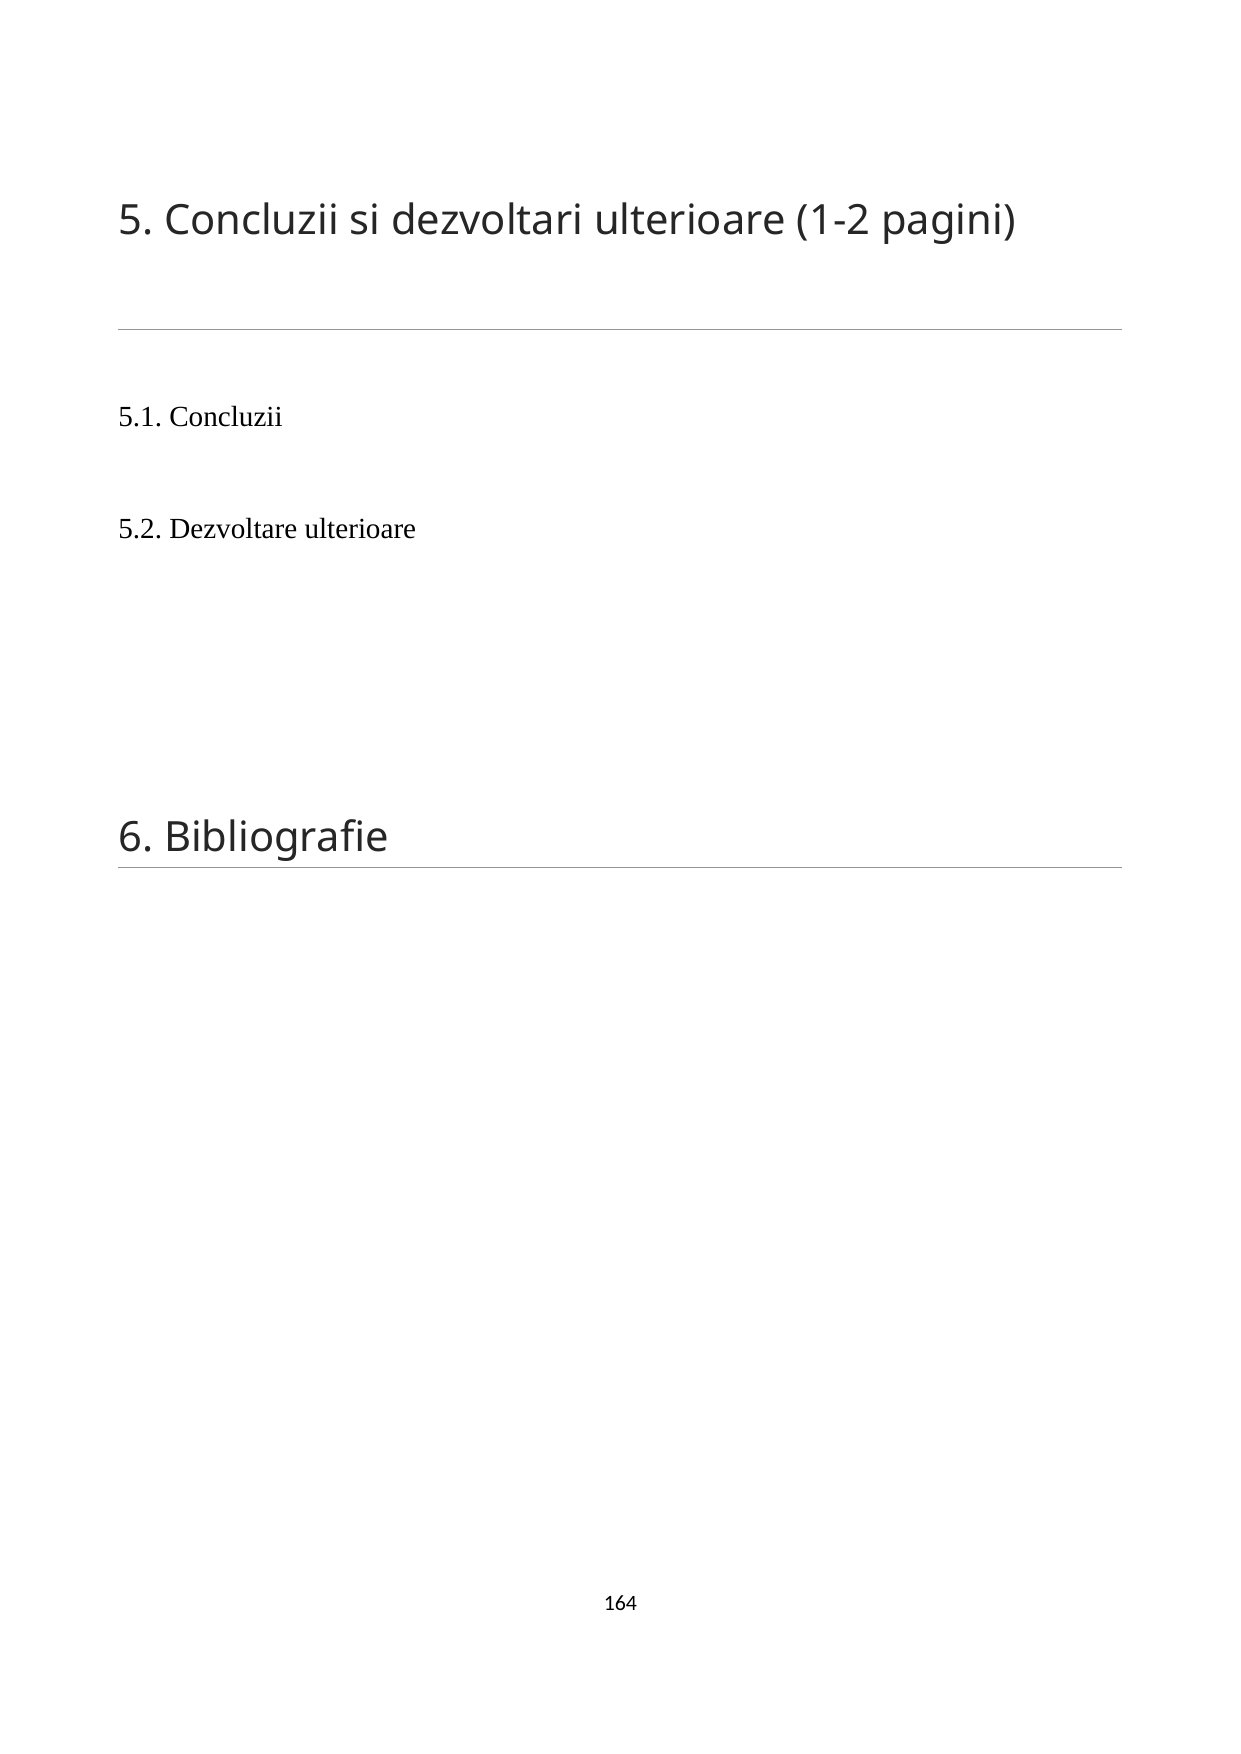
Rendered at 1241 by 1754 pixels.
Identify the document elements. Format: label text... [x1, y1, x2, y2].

text 5.1. Concluzii [118, 399, 1122, 432]
text 5.2. Dezvoltare ulterioare [118, 512, 1122, 545]
subtitle 6. Bibliografie [118, 806, 1122, 867]
subtitle 5. Concluzii si dezvoltari ulterioare (1-2 pagini) [118, 189, 1122, 246]
